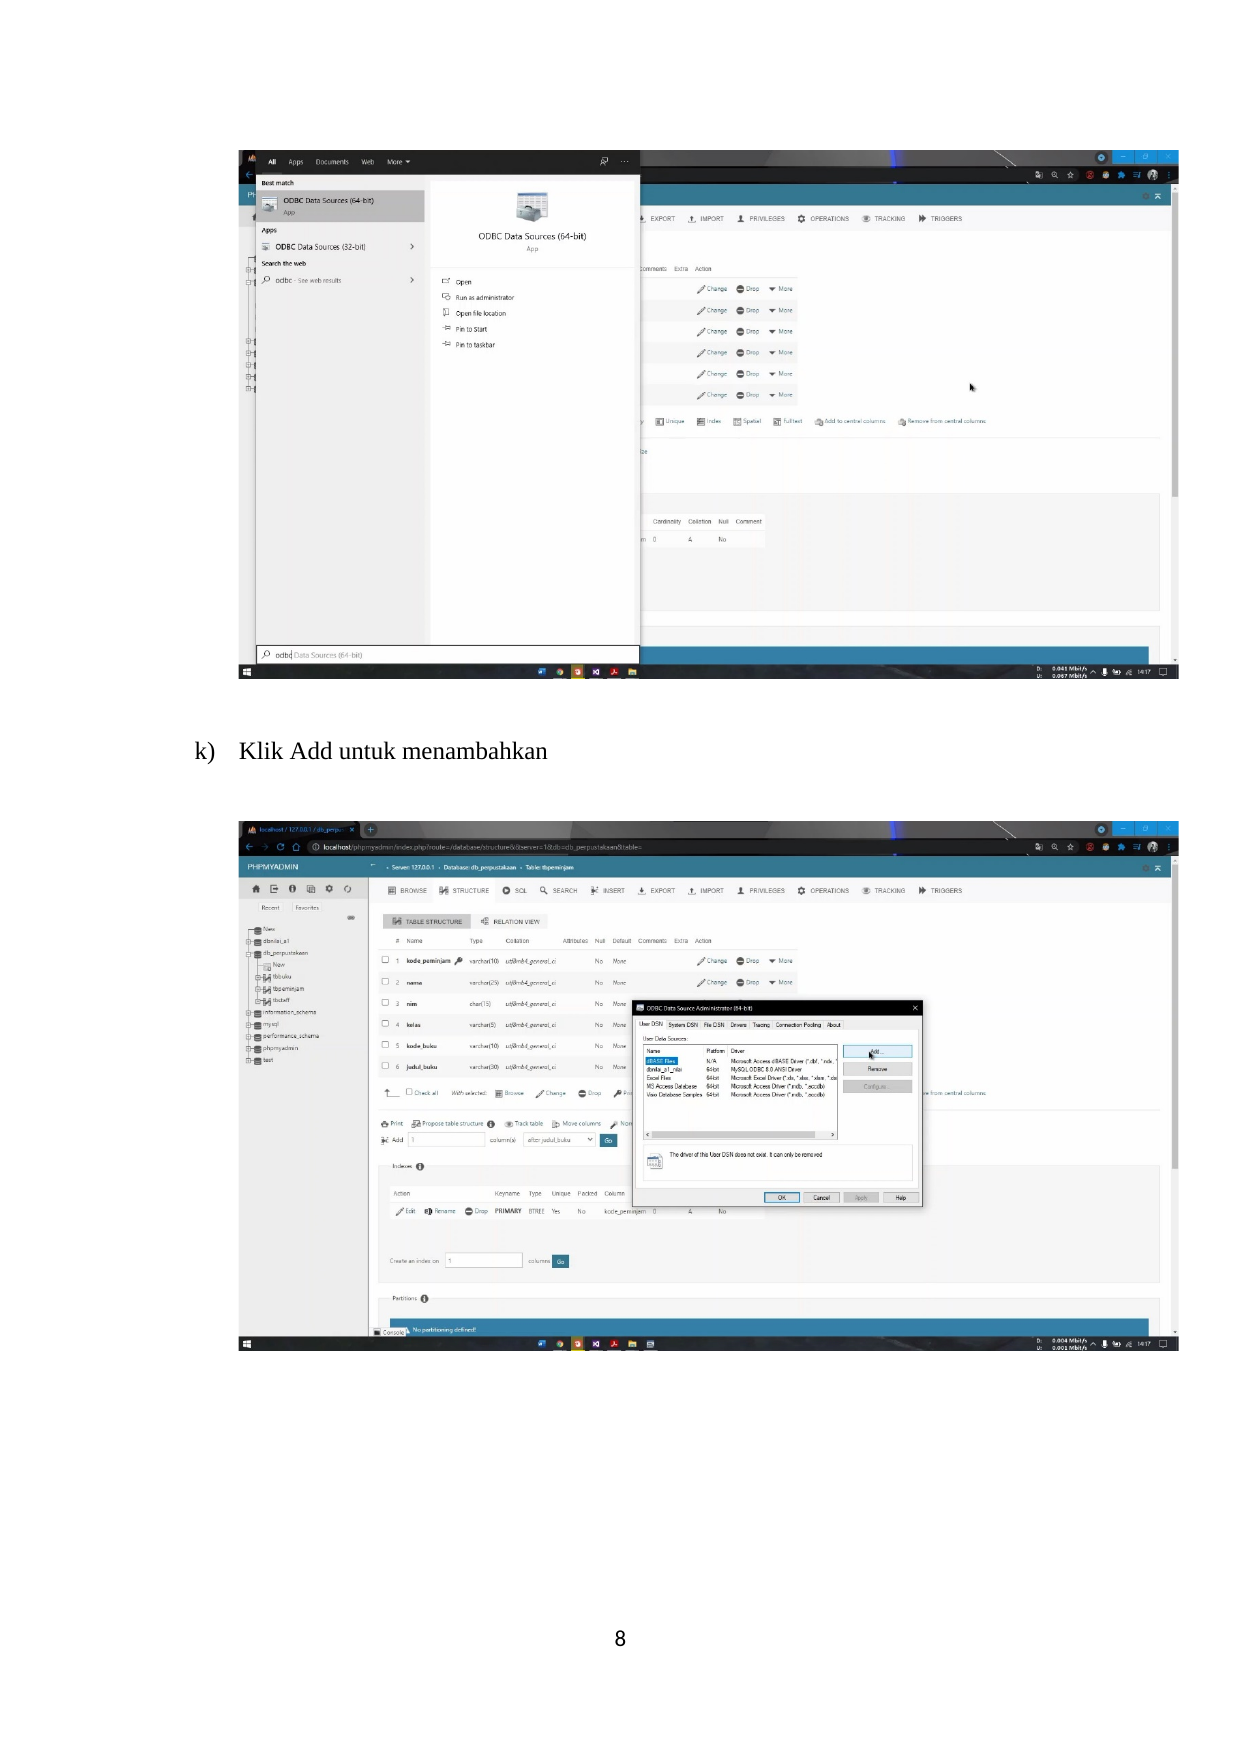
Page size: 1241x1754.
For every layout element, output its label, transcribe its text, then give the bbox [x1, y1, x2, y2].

picture [238, 821, 1179, 1351]
list Klik Add untuk menambahkan [194, 736, 1090, 765]
picture [238, 150, 1179, 679]
